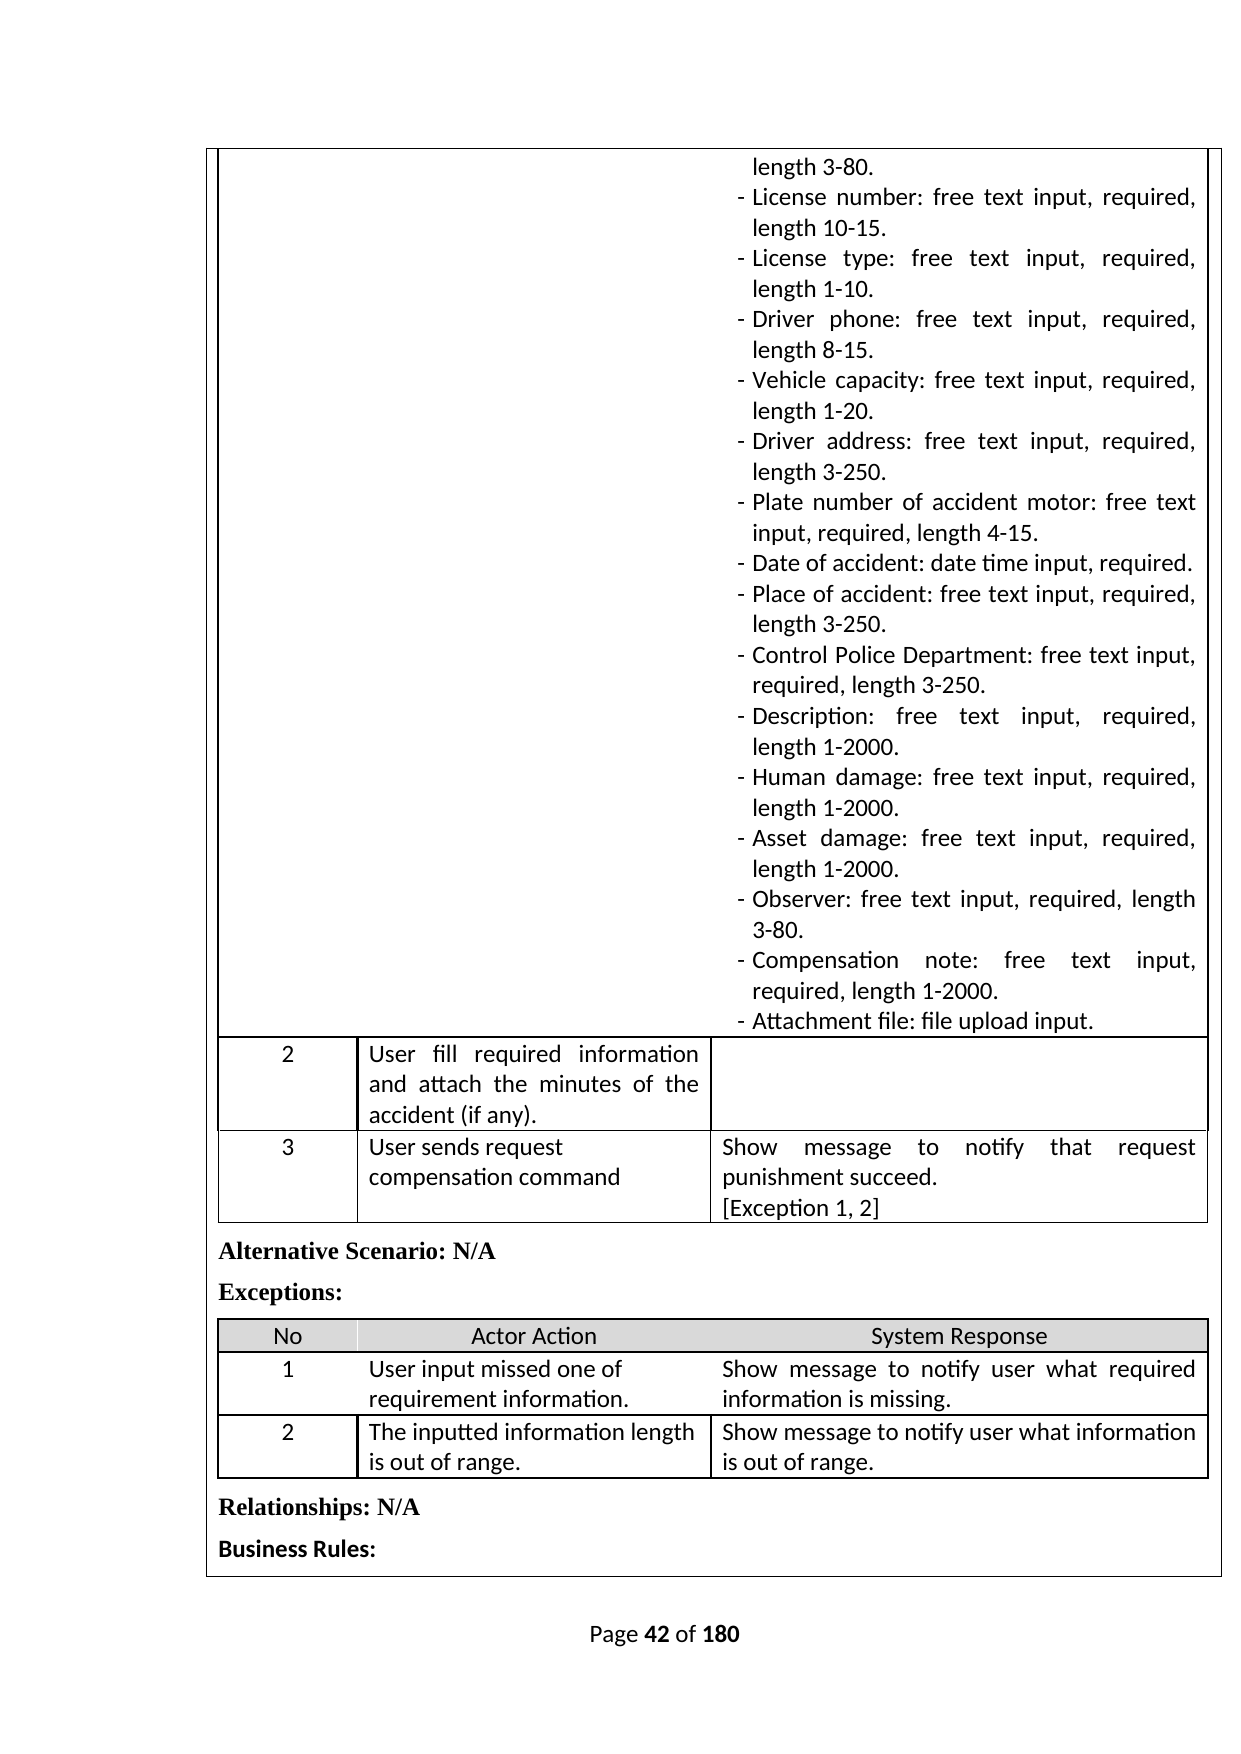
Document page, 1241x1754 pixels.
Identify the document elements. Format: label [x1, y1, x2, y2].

table_cell [207, 149, 1221, 1576]
